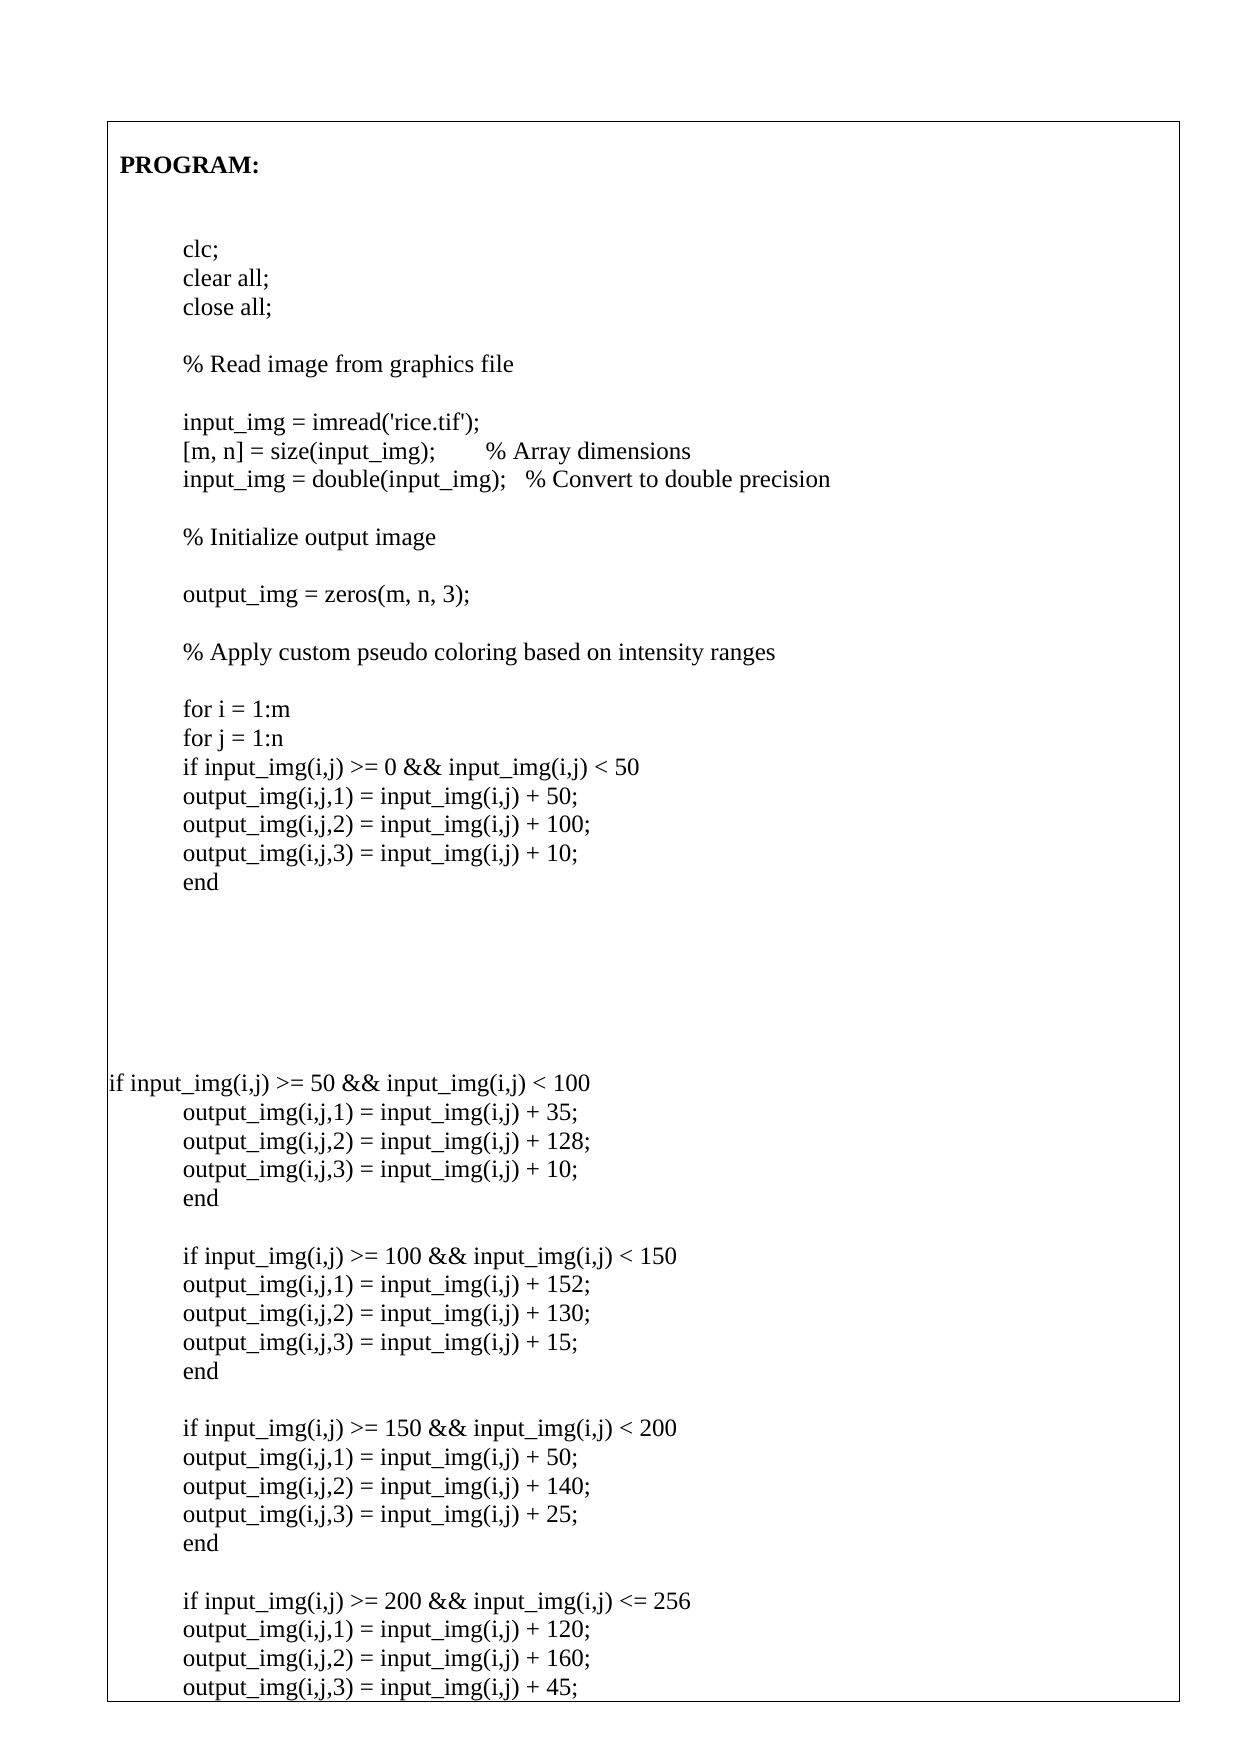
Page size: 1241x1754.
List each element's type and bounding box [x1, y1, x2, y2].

table_cell [108, 122, 1179, 1701]
